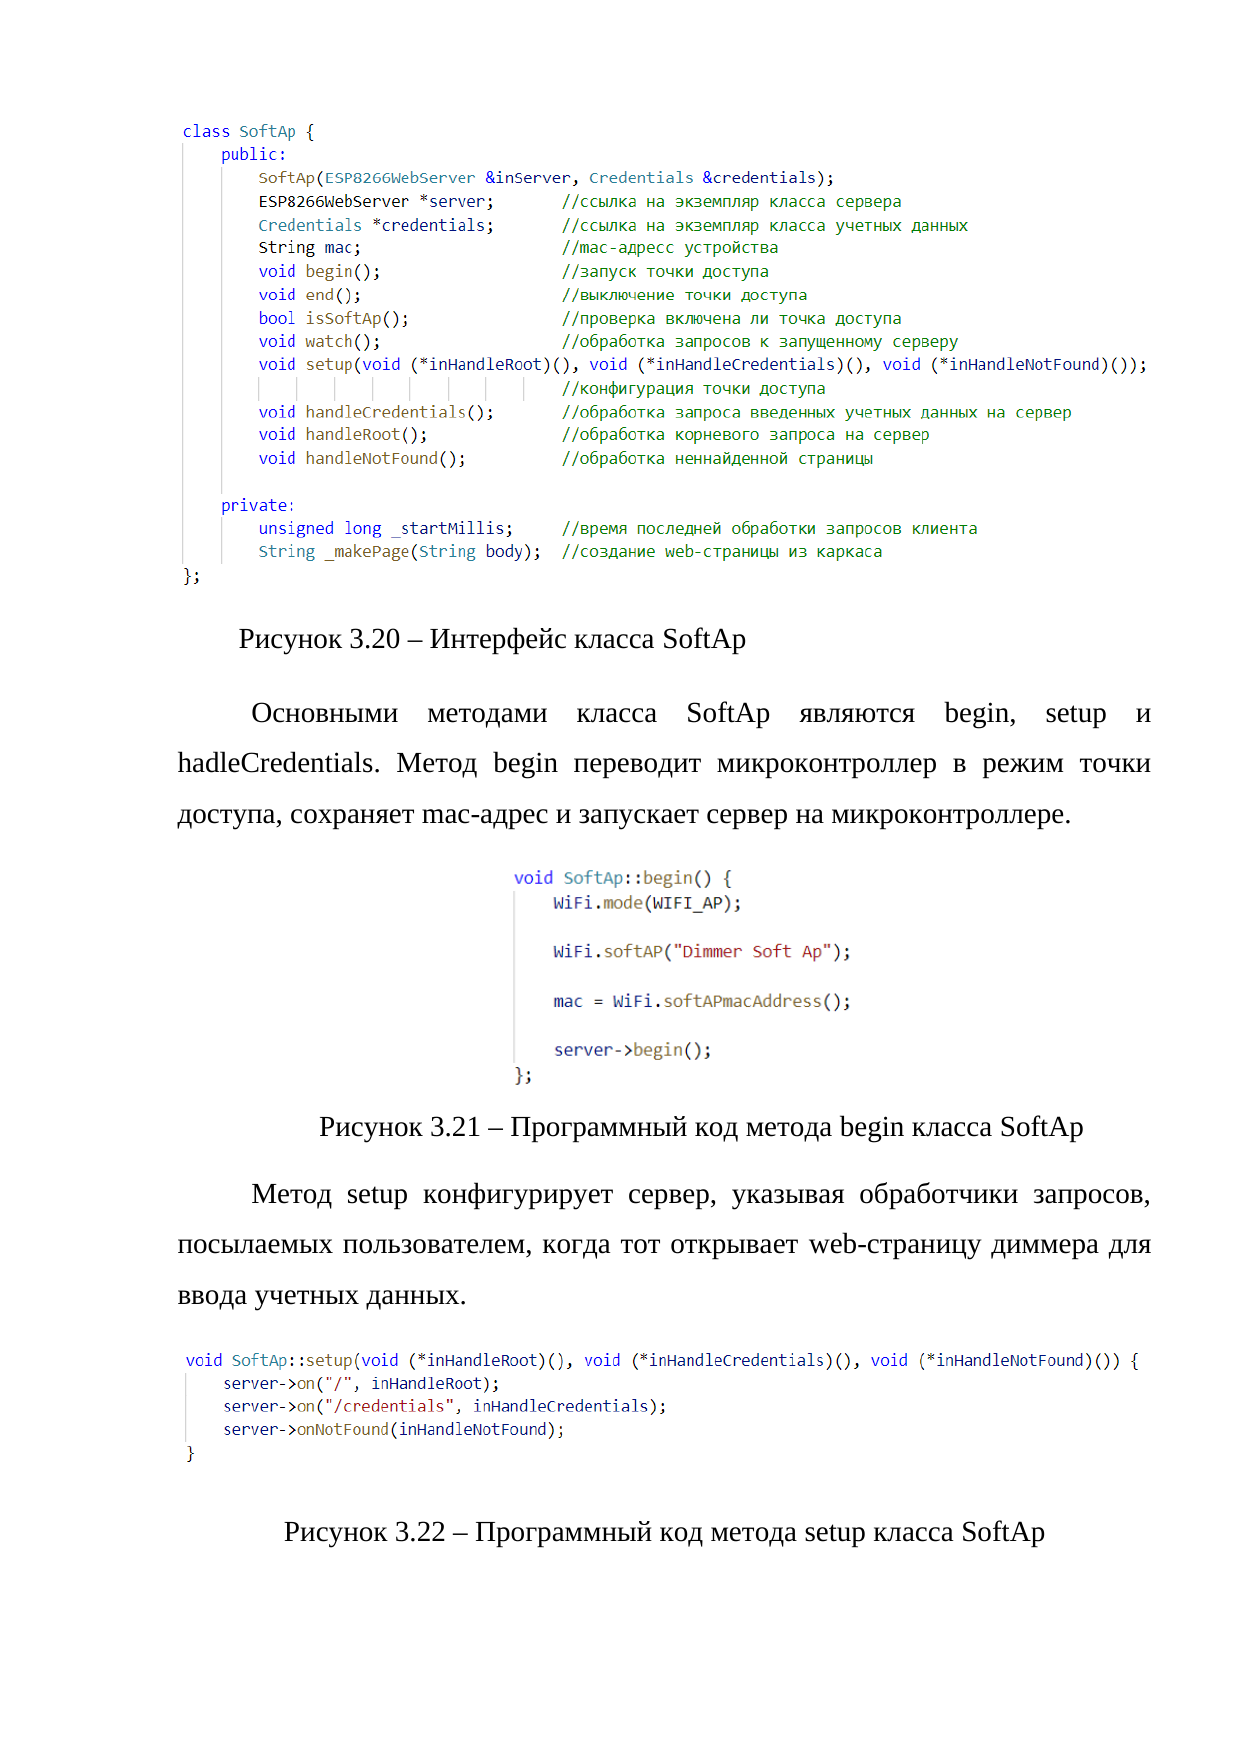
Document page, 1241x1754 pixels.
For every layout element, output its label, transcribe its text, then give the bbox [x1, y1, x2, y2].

picture [177, 118, 1152, 597]
text Метод setup конфигурирует сервер, указывая обработчики запросов, посылаемых пользователем, когда тот открывает web-страницу диммера для ввода учетных данных. [177, 1176, 1152, 1310]
picture [177, 1343, 1152, 1481]
text Рисунок 3.22 – Программный код метода setup класса SoftAp [177, 1514, 1152, 1547]
text Основными методами класса SoftAp являются begin, setup и hadleCredentials. Метод begin переводит микроконтроллер в режим точки доступа, сохраняет mac-адрес и запускает сервер на микроконтроллере. [177, 695, 1152, 829]
text Рисунок 3.21 – Программный код метода begin класса SoftAp [177, 1109, 1152, 1143]
picture [502, 862, 901, 1093]
